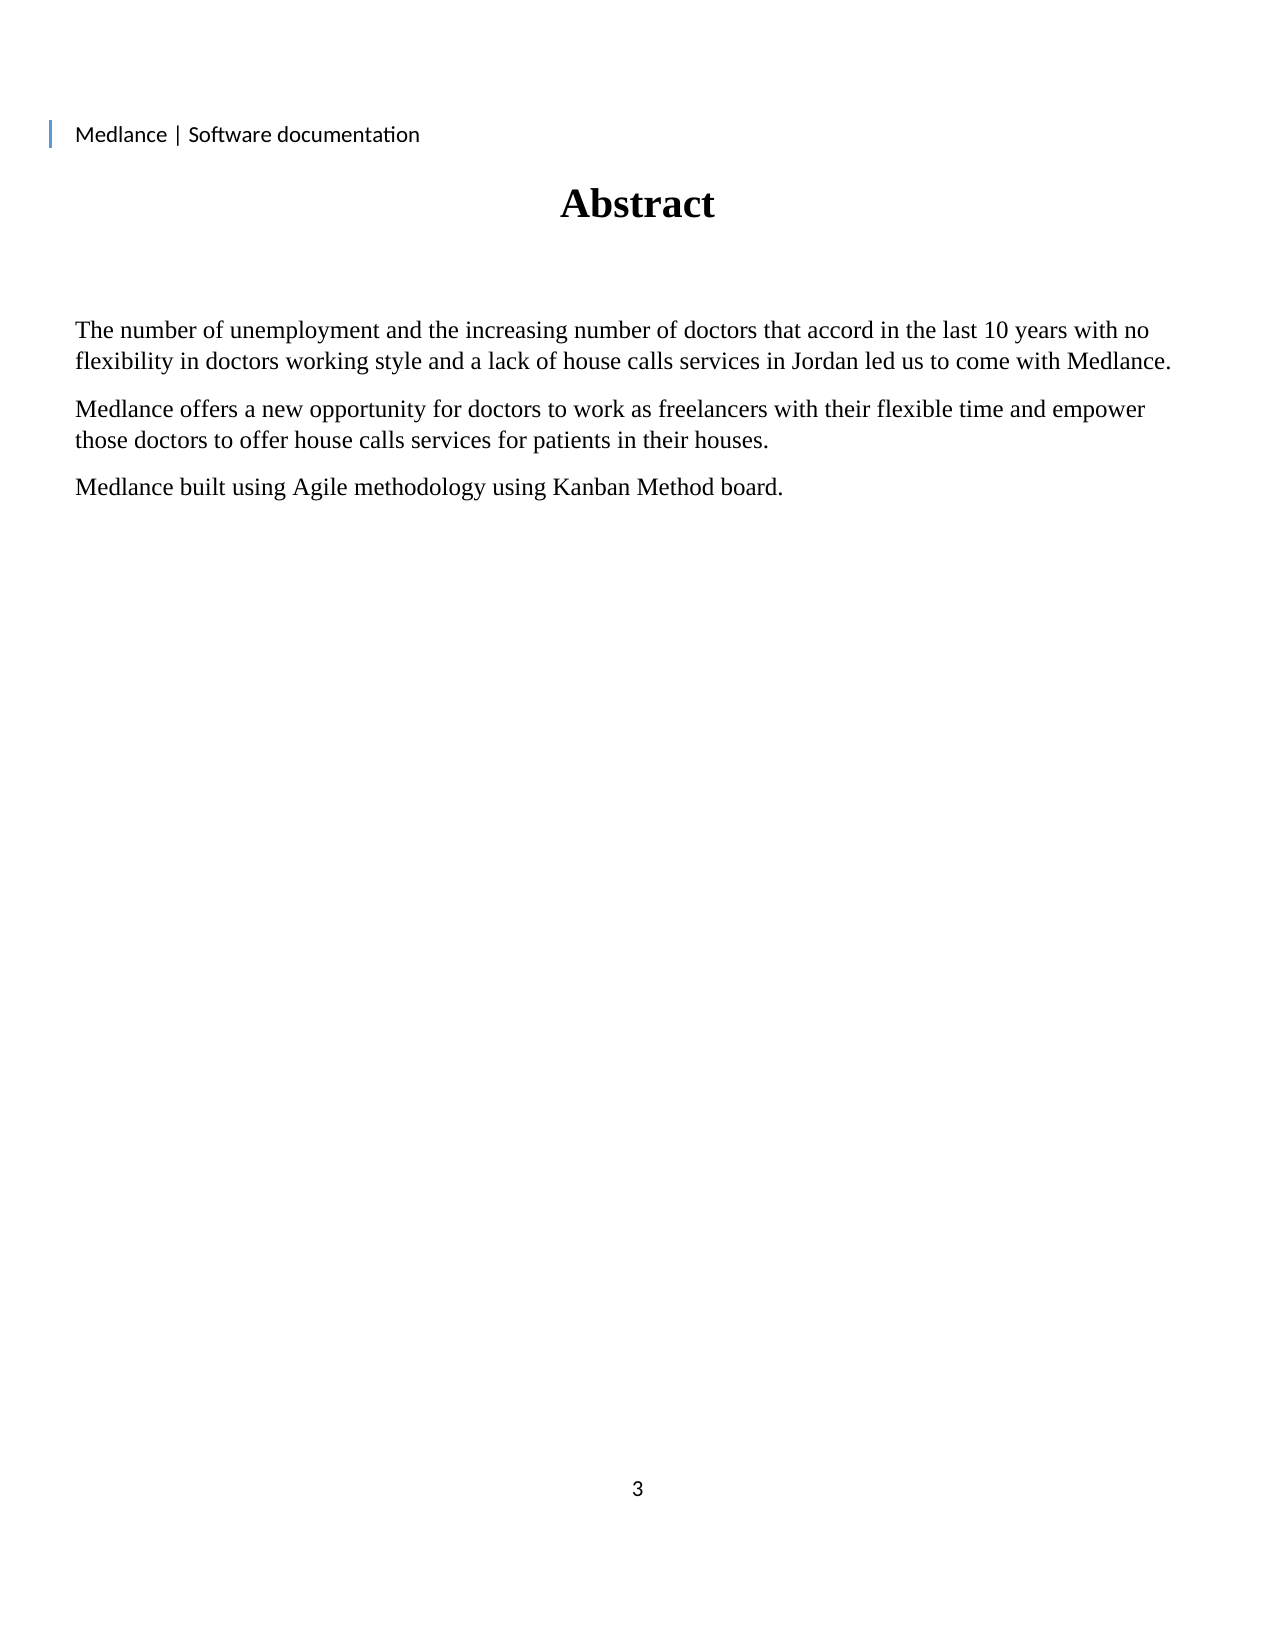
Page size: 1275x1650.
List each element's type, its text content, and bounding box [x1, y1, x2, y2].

text The number of unemployment and the increasing number of doctors that accord in the last 10 years with no flexibility in doctors working style and a lack of house calls services in Jordan led us to come with Medlance. [75, 315, 1200, 375]
text Medlance built using Agile methodology using Kanban Method board. [75, 472, 1200, 501]
text Abstract [75, 178, 1200, 226]
text Medlance offers a new opportunity for doctors to work as freelancers with their flexible time and empower those doctors to offer house calls services for patients in their houses. [75, 394, 1200, 453]
